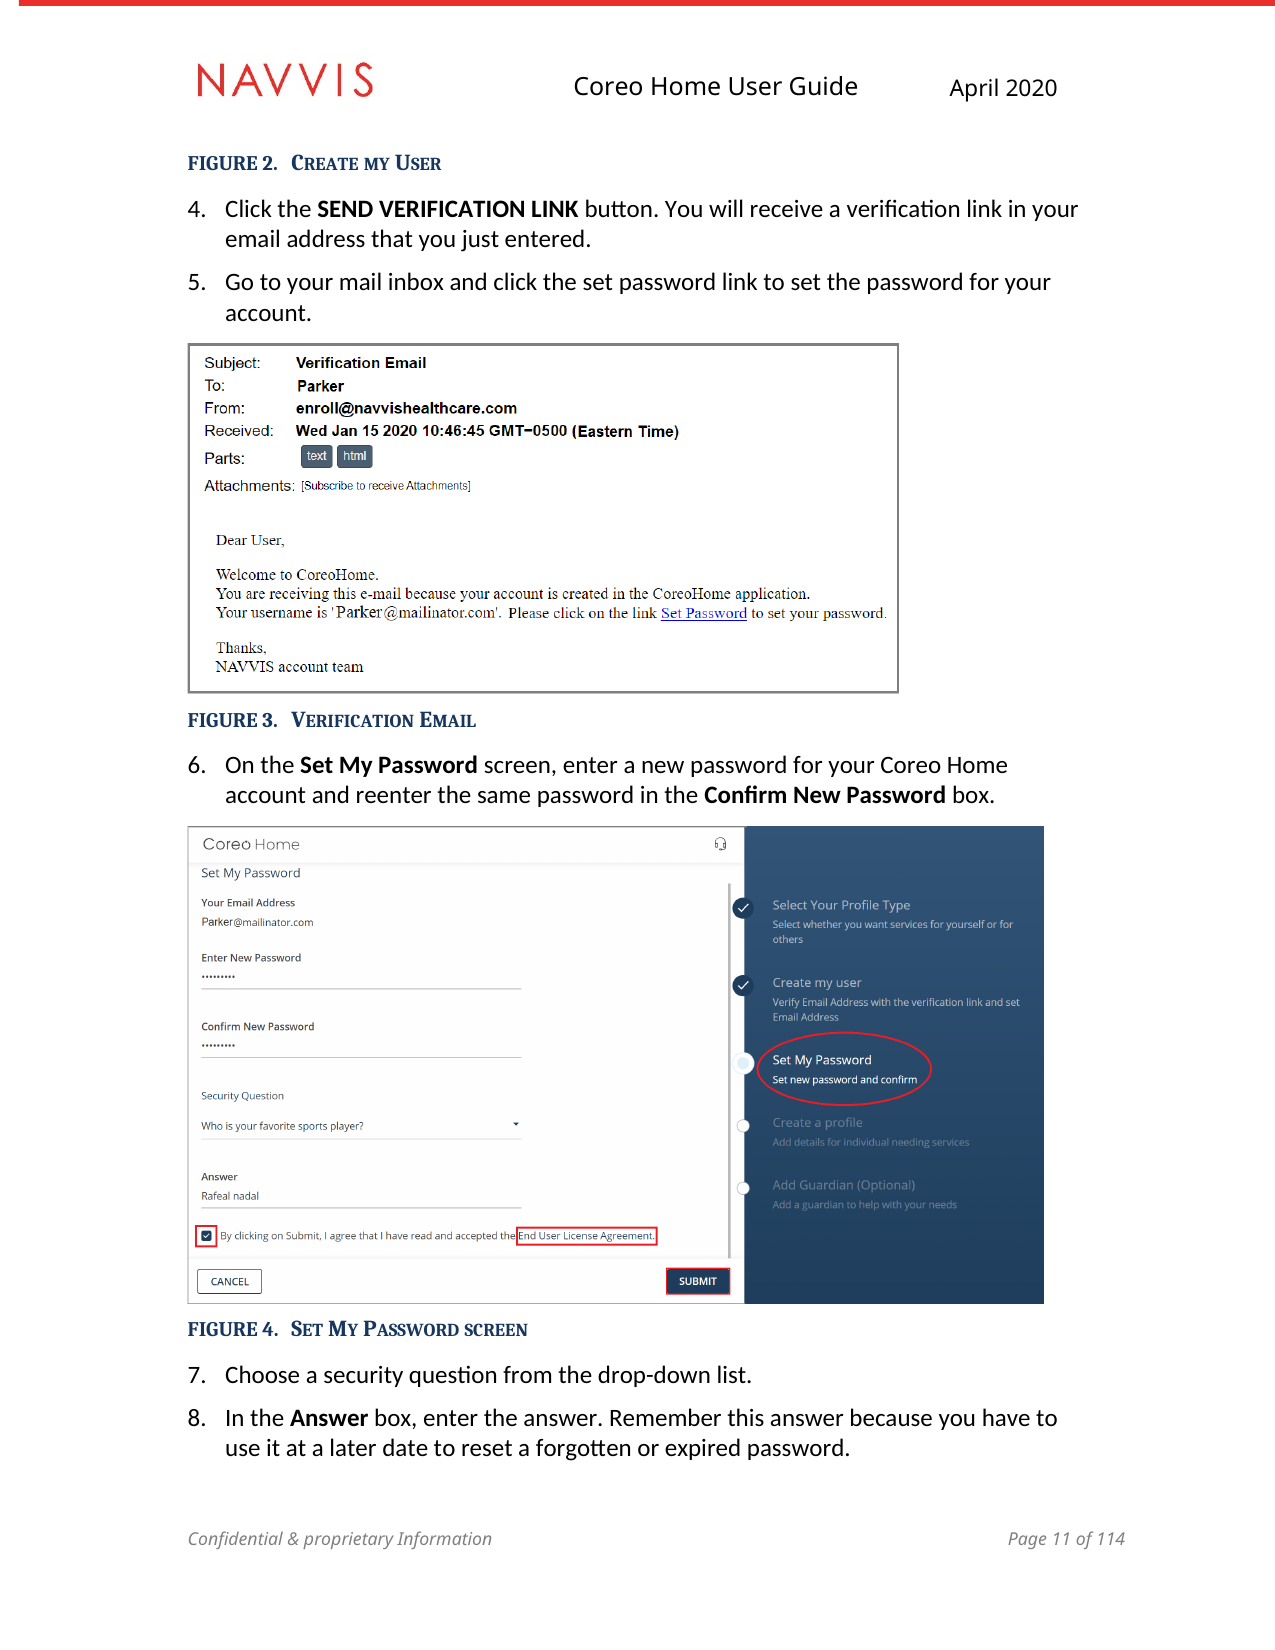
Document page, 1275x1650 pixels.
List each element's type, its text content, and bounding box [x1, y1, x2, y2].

list In the Answer box, enter the answer. Remember this answer because you have to use it at a later date to reset a forgotten or expired password. [187, 1402, 1087, 1463]
list Click the SEND VERIFICATION LINK button. You will receive a verification link in your email address that you just entered. [187, 193, 1087, 254]
list On the Set My Password screen, enter a new password for your Coreo Home account and reenter the same password in the Confirm New Password box. [187, 749, 1087, 810]
list Go to your mail inbox and click the set password link to set the password for your account. [187, 266, 1087, 327]
text Set My Password screen [187, 1316, 1087, 1342]
picture [187, 826, 1044, 1304]
picture [187, 55, 383, 104]
text Create my User [187, 150, 1087, 176]
list Choose a security question from the drop-down list. [187, 1359, 1087, 1389]
picture [187, 343, 901, 694]
text Verification Email [187, 706, 1087, 733]
